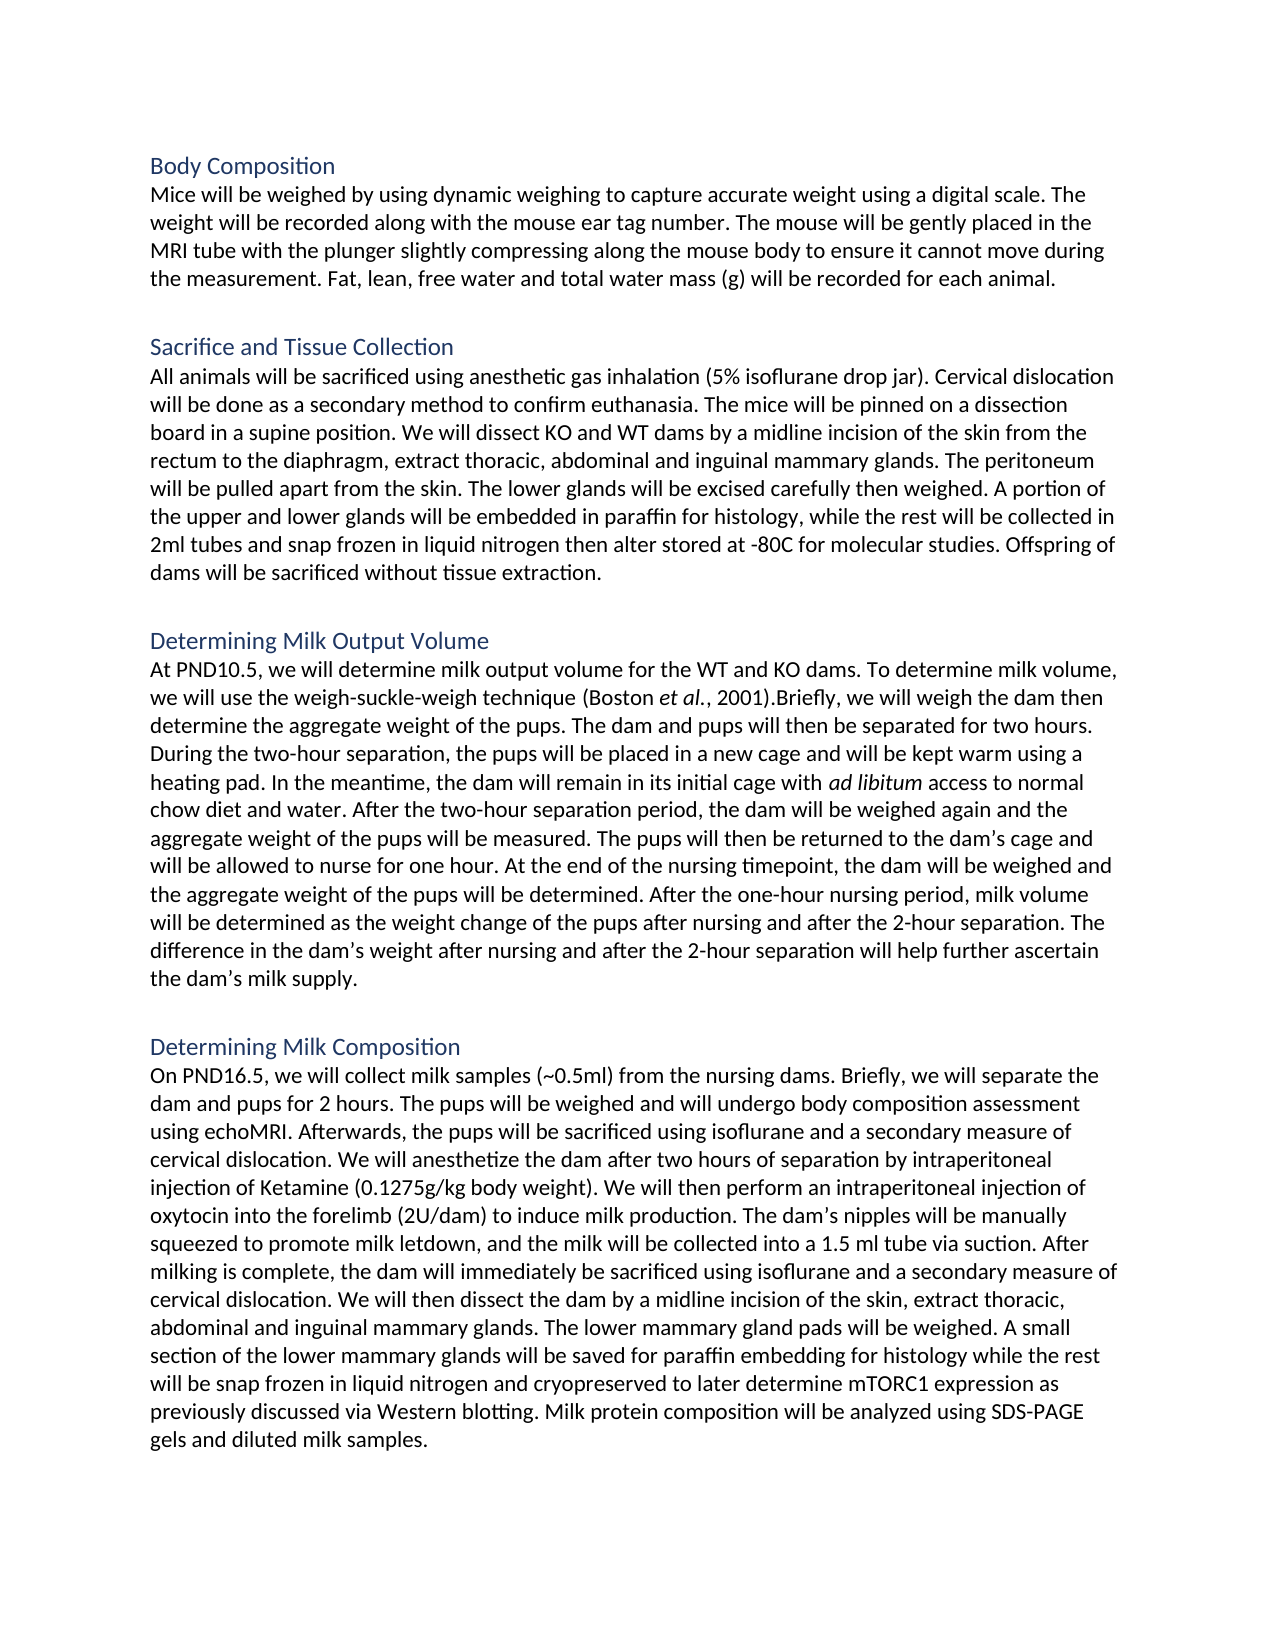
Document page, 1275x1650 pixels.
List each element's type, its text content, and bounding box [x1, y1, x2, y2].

text All animals will be sacrificed using anesthetic gas inhalation (5% isoflurane drop jar). Cervical dislocation will be done as a secondary method to confirm euthanasia. The mice will be pinned on a dissection board in a supine position. We will dissect KO and WT dams by a midline incision of the skin from the rectum to the diaphragm, extract thoracic, abdominal and inguinal mammary glands. The peritoneum will be pulled apart from the skin. The lower glands will be excised carefully then weighed. A portion of the upper and lower glands will be embedded in paraffin for histology, while the rest will be collected in 2ml tubes and snap frozen in liquid nitrogen then alter stored at -80C for molecular studies. Offspring of dams will be sacrificed without tissue extraction. [150, 362, 1125, 586]
subtitle Determining Milk Composition [150, 1031, 1125, 1061]
text On PND16.5, we will collect milk samples (~0.5ml) from the nursing dams. Briefly, we will separate the dam and pups for 2 hours. The pups will be weighed and will undergo body composition assessment using echoMRI. Afterwards, the pups will be sacrificed using isoflurane and a secondary measure of cervical dislocation. We will anesthetize the dam after two hours of separation by intraperitoneal injection of Ketamine (0.1275g/kg body weight). We will then perform an intraperitoneal injection of oxytocin into the forelimb (2U/dam) to induce milk production. The dam’s nipples will be manually squeezed to promote milk letdown, and the milk will be collected into a 1.5 ml tube via suction. After milking is complete, the dam will immediately be sacrificed using isoflurane and a secondary measure of cervical dislocation. We will then dissect the dam by a midline incision of the skin, extract thoracic, abdominal and inguinal mammary glands. The lower mammary gland pads will be weighed. A small section of the lower mammary glands will be saved for paraffin embedding for histology while the rest will be snap frozen in liquid nitrogen and cryopreserved to later determine mTORC1 expression as previously discussed via Western blotting. Milk protein composition will be analyzed using SDS-PAGE gels and diluted milk samples. [150, 1061, 1125, 1453]
subtitle Body Composition [150, 150, 1125, 181]
subtitle Sacrifice and Tissue Collection [150, 331, 1125, 362]
text At PND10.5, we will determine milk output volume for the WT and KO dams. To determine milk volume, we will use the weigh-suckle-weigh technique (Boston et al., 2001).Briefly, we will weigh the dam then determine the aggregate weight of the pups. The dam and pups will then be separated for two hours. During the two-hour separation, the pups will be placed in a new cage and will be kept warm using a heating pad. In the meantime, the dam will remain in its initial cage with ad libitum access to normal chow diet and water. After the two-hour separation period, the dam will be weighed again and the aggregate weight of the pups will be measured. The pups will then be returned to the dam’s cage and will be allowed to nurse for one hour. At the end of the nursing timepoint, the dam will be weighed and the aggregate weight of the pups will be determined. After the one-hour nursing period, milk volume will be determined as the weight change of the pups after nursing and after the 2-hour separation. The difference in the dam’s weight after nursing and after the 2-hour separation will help further ascertain the dam’s milk supply. [150, 656, 1125, 992]
text Mice will be weighed by using dynamic weighing to capture accurate weight using a digital scale. The weight will be recorded along with the mouse ear tag number. The mouse will be gently placed in the MRI tube with the plunger slightly compressing along the mouse body to ensure it cannot move during the measurement. Fat, lean, free water and total water mass (g) will be recorded for each animal. [150, 181, 1125, 293]
subtitle Determining Milk Output Volume [150, 625, 1125, 656]
